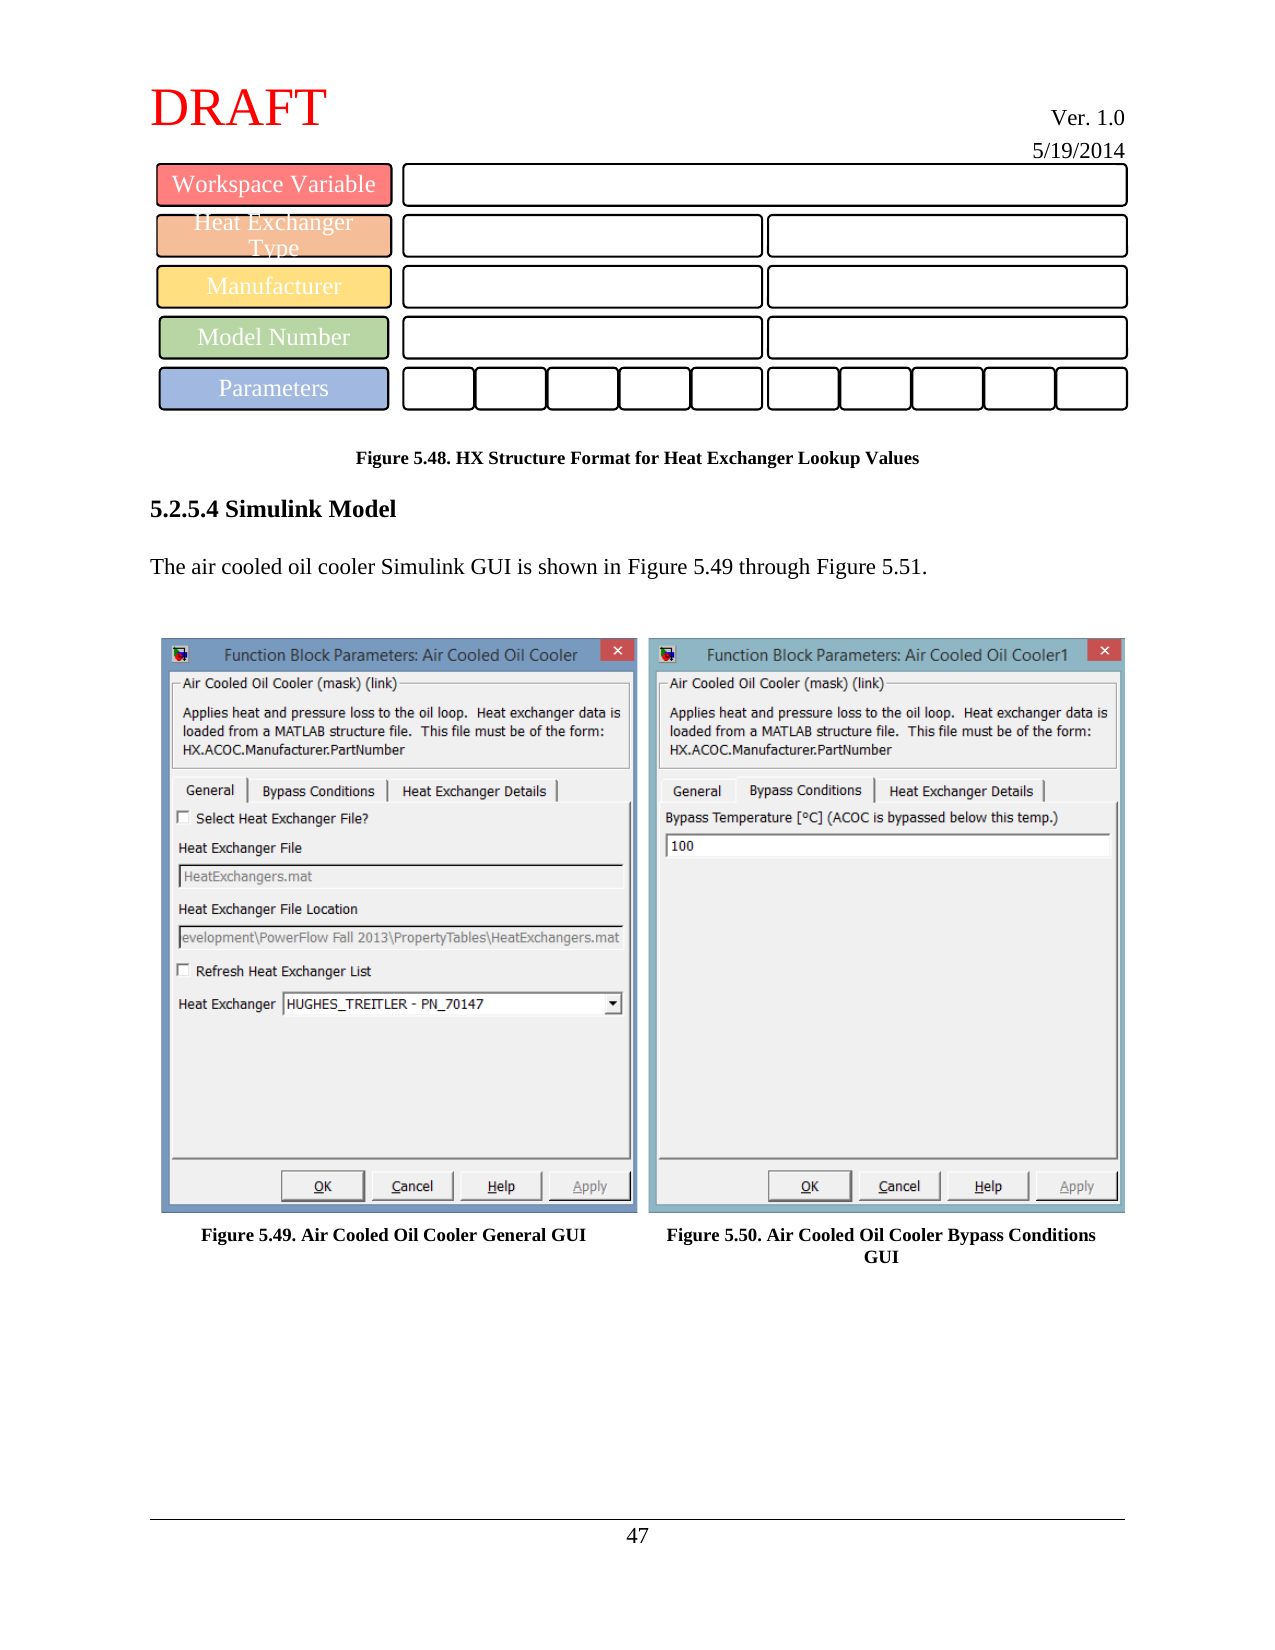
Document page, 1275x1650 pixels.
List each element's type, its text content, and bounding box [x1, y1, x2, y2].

picture [648, 638, 1125, 1213]
table_header [638, 639, 1125, 1224]
subtitle Simulink Model [150, 494, 1125, 522]
table_header [150, 639, 637, 1224]
picture [161, 638, 638, 1213]
